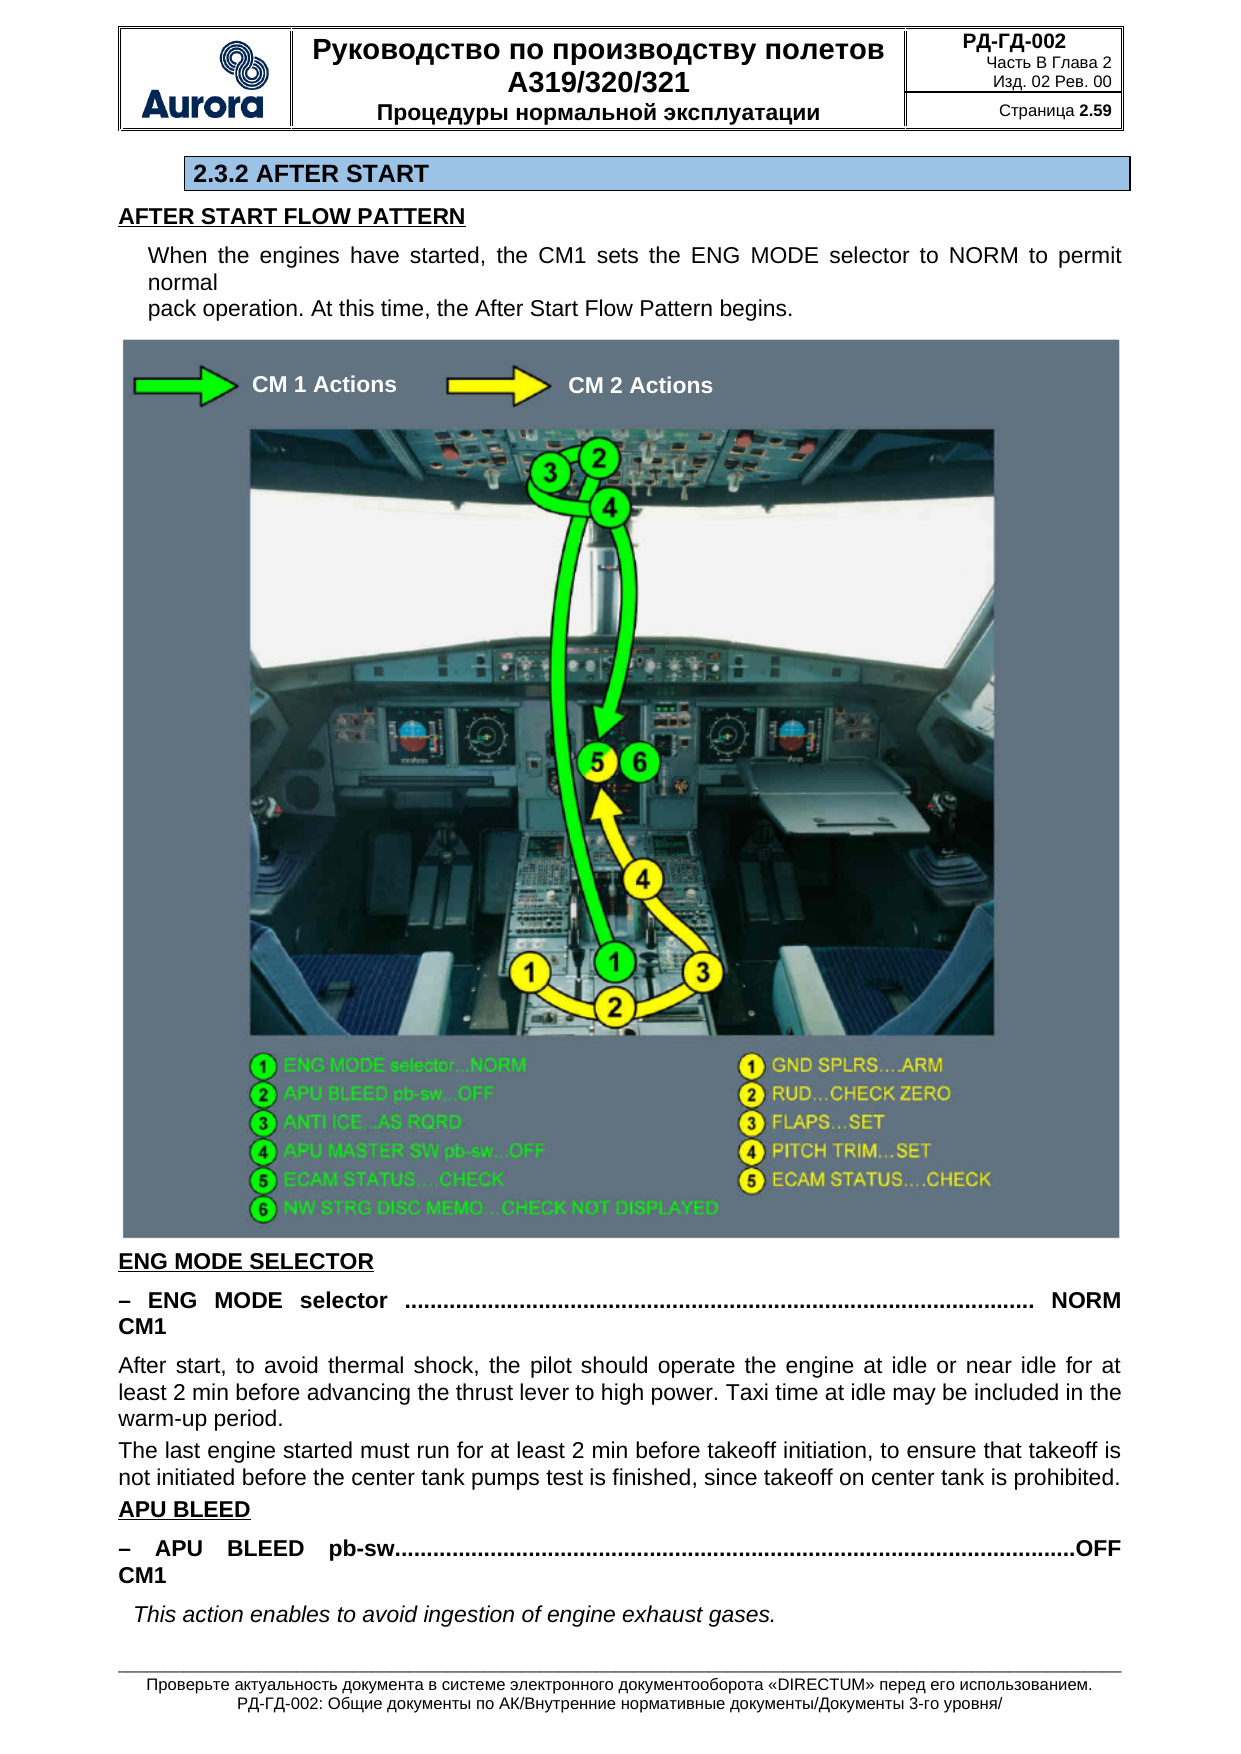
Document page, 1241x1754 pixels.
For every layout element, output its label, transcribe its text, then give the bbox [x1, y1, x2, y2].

text 2.3.2 AFTER START [185, 157, 1129, 190]
text The last engine started must run for at least 2 min before takeoff initiation, to ensure that takeoff is not initiated before the center tank pumps test is finished, since takeoff on center tank is prohibited. [118, 1437, 1122, 1490]
text ENG MODE SELECTOR [118, 1242, 1122, 1274]
text – ENG MODE selector ................................................................................................... NORM CM1 [118, 1287, 1122, 1340]
picture [118, 336, 1122, 1242]
picture [141, 39, 270, 118]
text APU BLEED [118, 1496, 1122, 1523]
text pack operation. At this time, the After Start Flow Pattern begins. [148, 295, 1122, 321]
text AFTER START FLOW PATTERN [118, 203, 1122, 230]
text After start, to avoid thermal shock, the pilot should operate the engine at idle or near idle for at least 2 min before advancing the thrust lever to high power. Taxi time at idle may be included in the warm-up period. [118, 1352, 1122, 1431]
text When the engines have started, the CM1 sets the ENG MODE selector to NORM to permit normal [148, 242, 1122, 295]
text This action enables to avoid ingestion of engine exhaust gases. [133, 1601, 1122, 1627]
text – APU BLEED pb-sw...........................................................................................................OFF CM1 [118, 1535, 1122, 1588]
